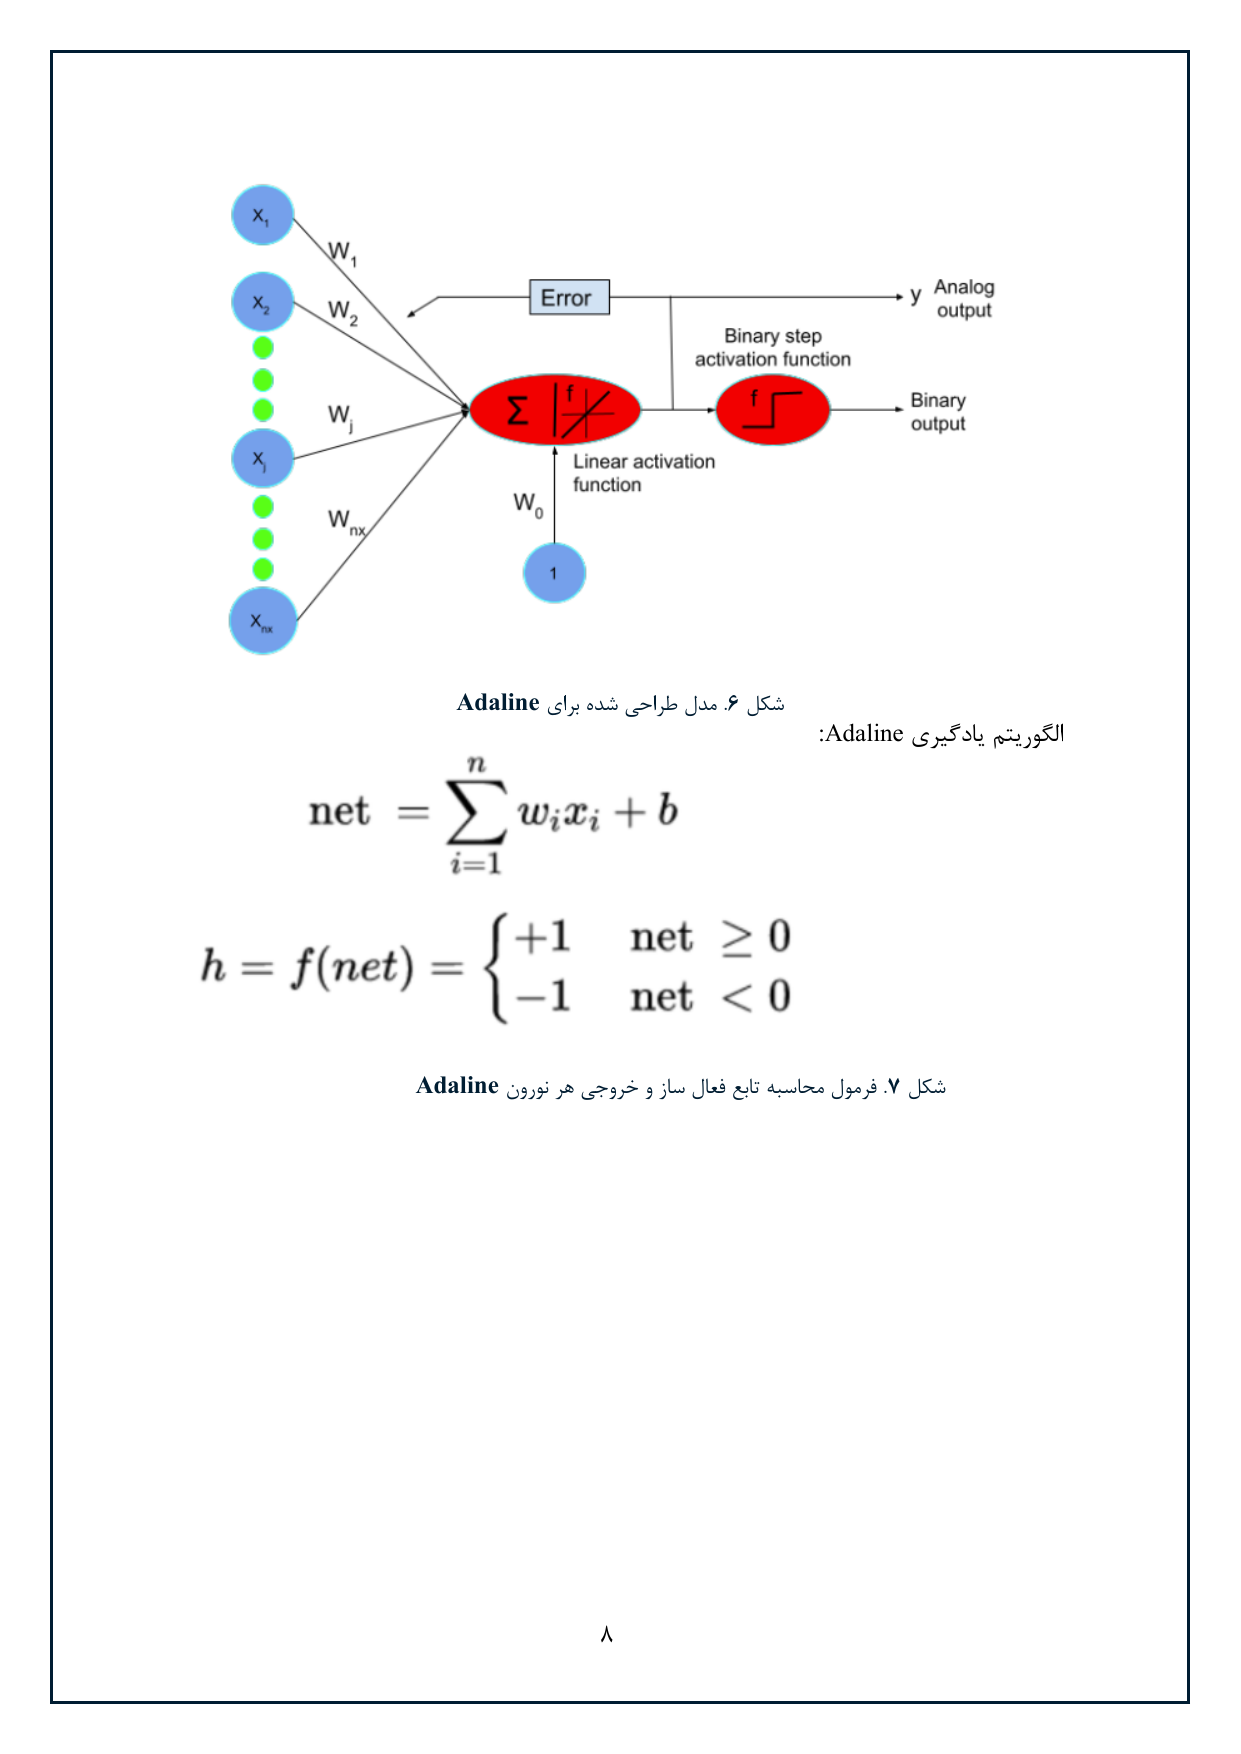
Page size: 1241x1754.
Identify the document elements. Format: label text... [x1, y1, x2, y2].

picture [150, 150, 1063, 688]
text الگوریتم یادگیری Adaline: [150, 688, 1063, 751]
picture [150, 751, 835, 1052]
